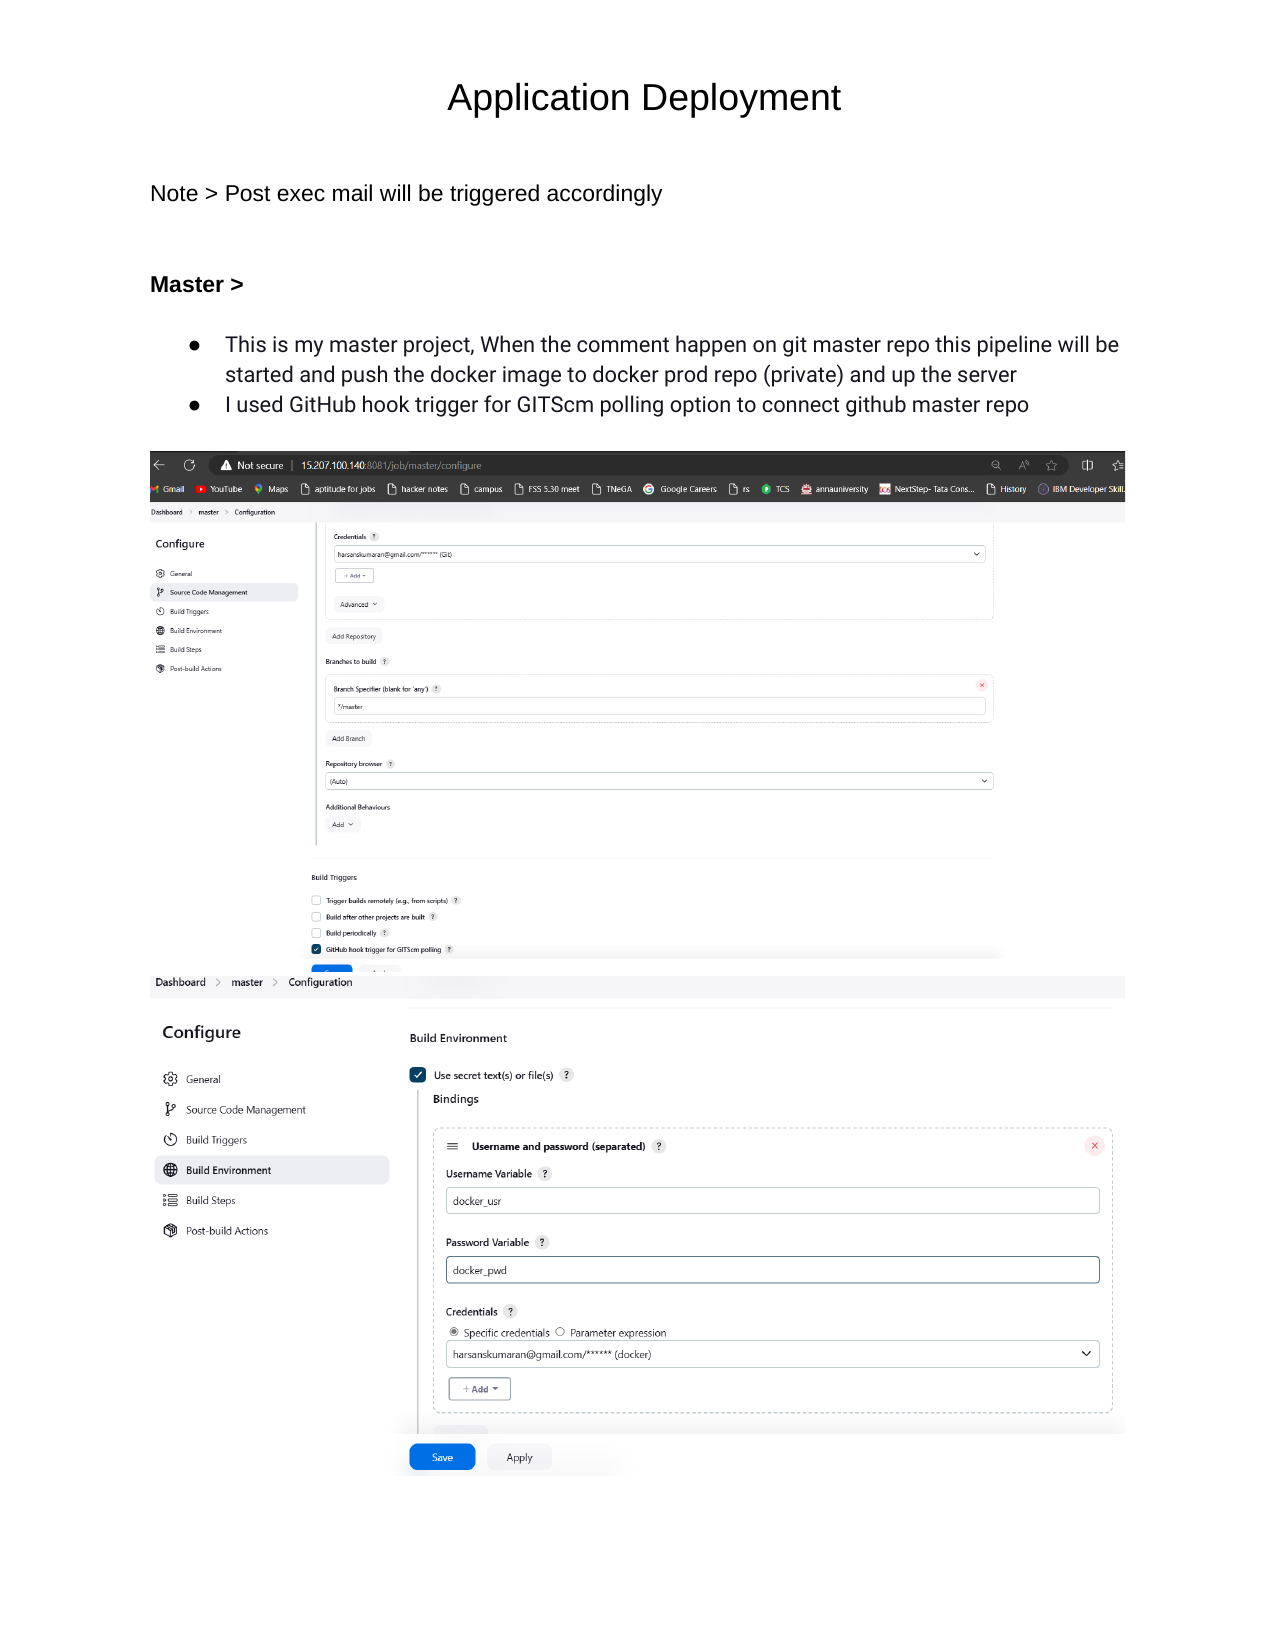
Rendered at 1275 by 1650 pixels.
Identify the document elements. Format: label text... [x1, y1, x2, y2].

picture [150, 976, 1125, 1476]
text Master > [150, 271, 1125, 297]
text Note > Post exec mail will be triggered accordingly [150, 180, 1125, 207]
list I used GitHub hook trigger for GITScm polling option to connect github master repo [187, 391, 1125, 418]
list This is my master project, When the comment happen on git master repo this pipeline will be started and push the docker image to docker prod repo (private) and up the server [187, 331, 1125, 387]
picture [150, 451, 1125, 972]
